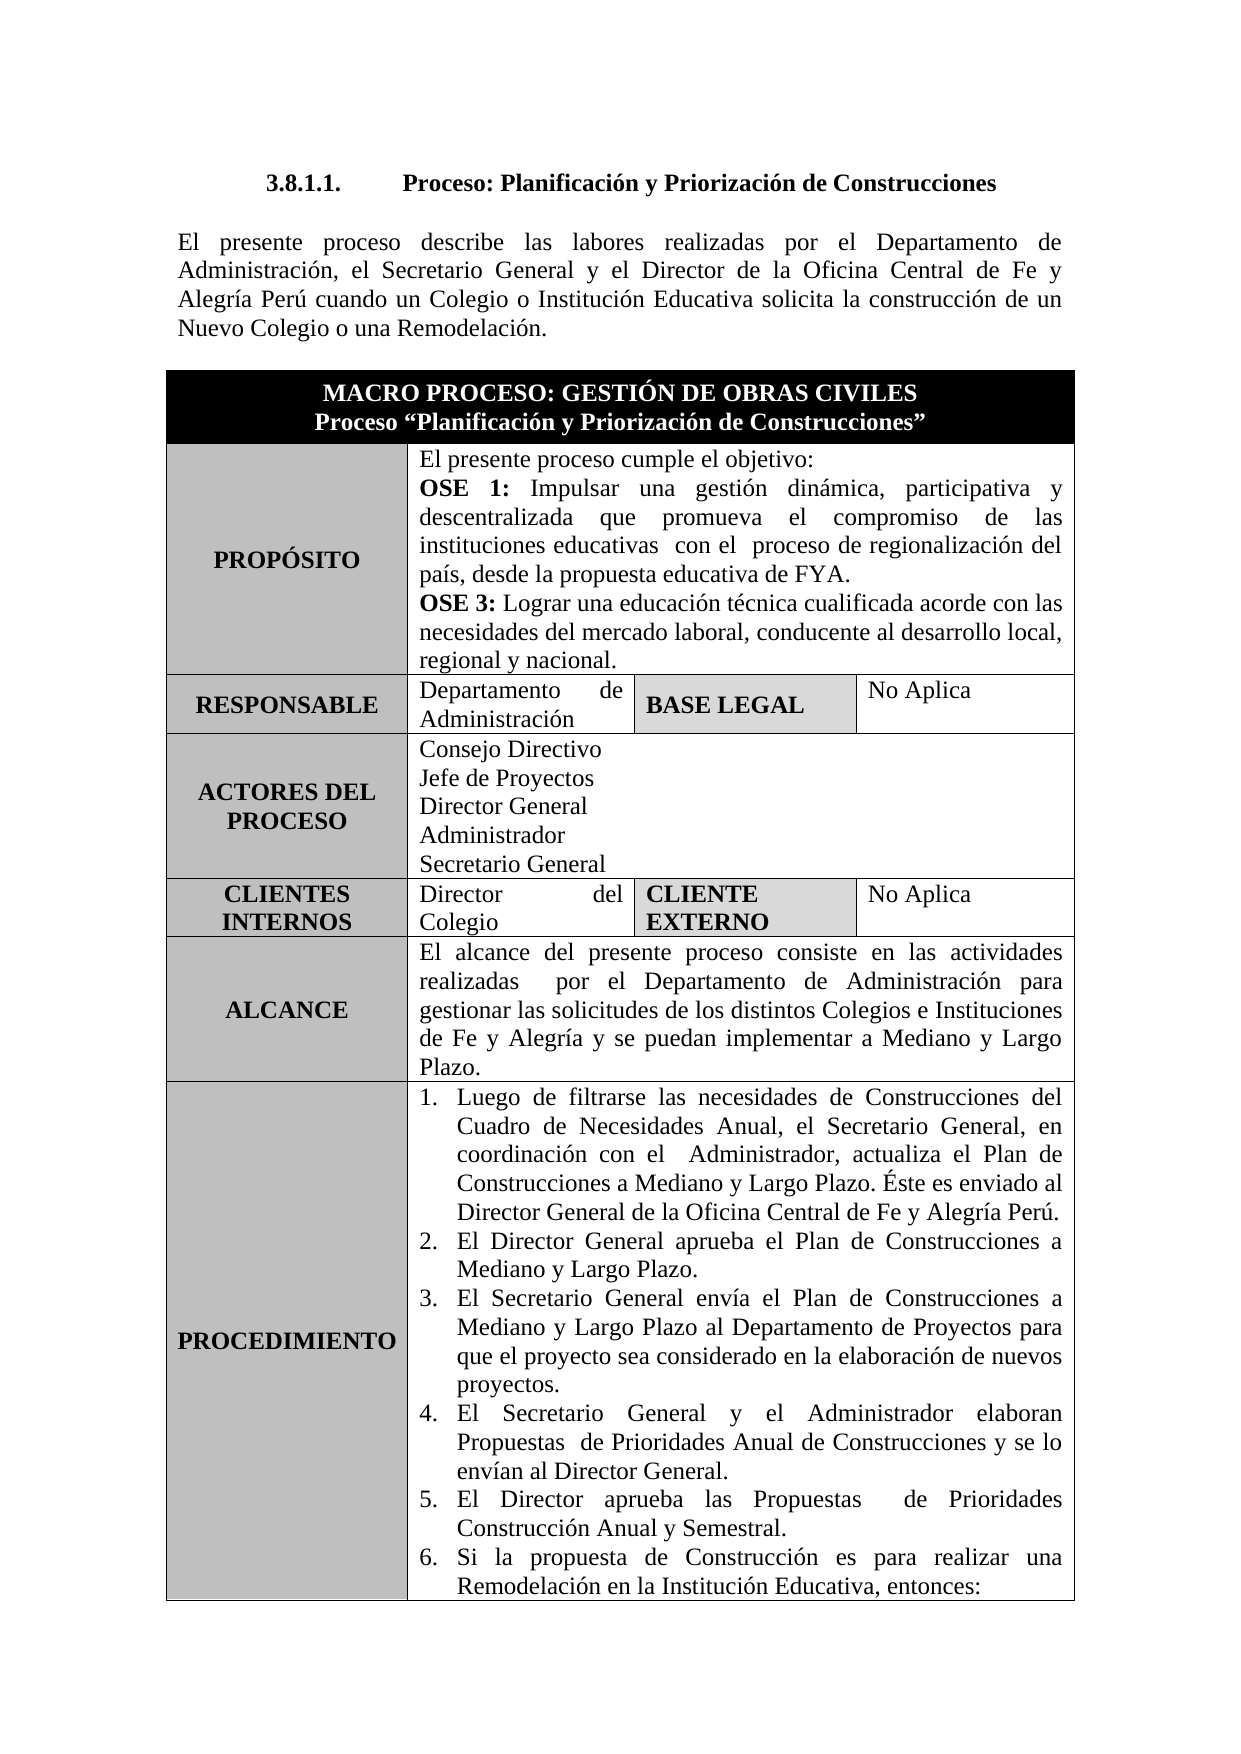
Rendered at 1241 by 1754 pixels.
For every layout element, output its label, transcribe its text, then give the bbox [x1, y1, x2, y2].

table_cell ACTORES DEL PROCESO [167, 734, 407, 878]
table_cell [408, 1082, 1074, 1599]
table_header MACRO PROCESO: GESTIÓN DE OBRAS CIVILES Proceso “Planificación y Priorización de Construcciones” [167, 371, 1074, 443]
subtitle Proceso: Planificación y Priorización de Construcciones [266, 168, 1063, 197]
table_cell Departamento de Administración [408, 675, 634, 733]
table_cell No Aplica [857, 675, 1074, 733]
table_cell Consejo Directivo Jefe de Proyectos Director General Administrador Secretario General [408, 734, 1074, 878]
table_cell PROPÓSITO [167, 444, 407, 674]
table_cell ALCANCE [167, 937, 407, 1081]
text El presente proceso describe las labores realizadas por el Departamento de Administración, el Secretario General y el Director de la Oficina Central de Fe y Alegría Perú cuando un Colegio o Institución Educativa solicita la construcción de un Nuevo Colegio o una Remodelación. [177, 227, 1063, 342]
table_cell RESPONSABLE [167, 675, 407, 733]
table_cell CLIENTES INTERNOS [167, 879, 407, 936]
table_cell No Aplica [857, 879, 1074, 936]
table_cell PROCEDIMIENTO [167, 1082, 407, 1599]
table_cell BASE LEGAL [635, 675, 856, 733]
table_cell Director del Colegio [408, 879, 634, 936]
table_cell CLIENTE EXTERNO [635, 879, 856, 936]
table_cell El alcance del presente proceso consiste en las actividades realizadas por el Departamento de Administración para gestionar las solicitudes de los distintos Colegios e Instituciones de Fe y Alegría y se puedan implementar a Mediano y Largo Plazo. [408, 937, 1074, 1081]
table_cell El presente proceso cumple el objetivo: OSE 1: Impulsar una gestión dinámica, participativa y descentralizada que promueva el compromiso de las instituciones educativas con el proceso de regionalización del país, desde la propuesta educativa de FYA. OSE 3: Lograr una educación técnica cualificada acorde con las necesidades del mercado laboral, conducente al desarrollo local, regional y nacional. [408, 444, 1074, 674]
